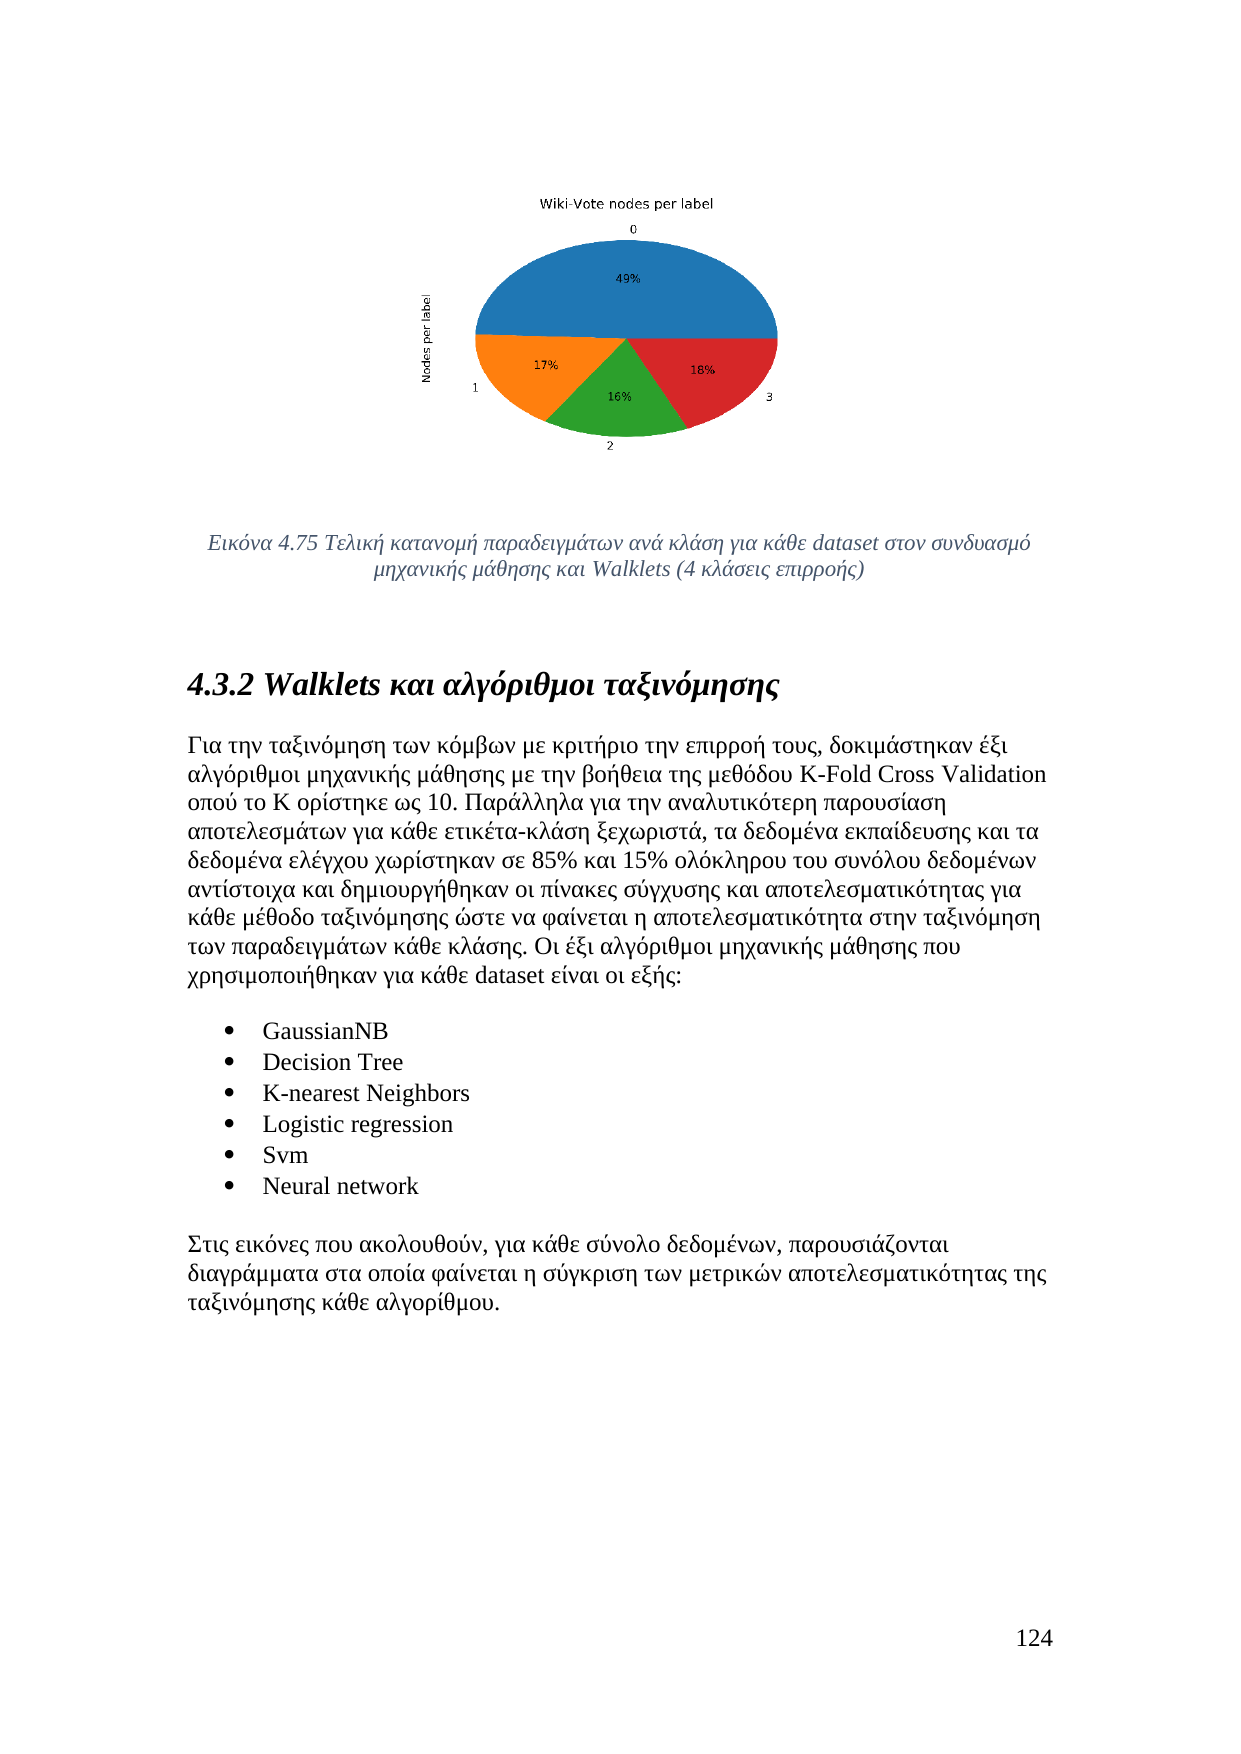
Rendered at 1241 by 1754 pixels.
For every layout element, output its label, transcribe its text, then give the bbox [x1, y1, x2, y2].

list Neural network [225, 1171, 1053, 1200]
picture [376, 177, 864, 502]
text Για την ταξινόμηση των κόμβων με κριτήριο την επιρροή τους, δοκιμάστηκαν έξι αλγόριθμοι μηχανικής μάθησης με την βοήθεια της μεθόδου K-Fold Cross Validation οπού το Κ ορίστηκε ως 10. Παράλληλα για την αναλυτικότερη παρουσίαση αποτελεσμάτων για κάθε ετικέτα-κλάση ξεχωριστά, τα δεδομένα εκπαίδευσης και τα δεδομένα ελέγχου χωρίστηκαν σε 85% και 15% ολόκληρου του συνόλου δεδομένων αντίστοιχα και δημιουργήθηκαν οι πίνακες σύγχυσης και αποτελεσματικότητας για κάθε μέθοδο ταξινόμησης ώστε να φαίνεται η αποτελεσματικότητα στην ταξινόμηση των παραδειγμάτων κάθε κλάσης. Οι έξι αλγόριθμοι μηχανικής μάθησης που χρησιμοποιήθηκαν για κάθε dataset είναι οι εξής: [187, 730, 1053, 989]
subtitle 4.3.2 Walklets και αλγόριθμοι ταξινόμησης [187, 664, 1053, 703]
list GaussianNB [225, 1016, 1053, 1044]
table_cell [188, 150, 1053, 529]
list Logistic regression [225, 1109, 1053, 1138]
list K-nearest Neighbors [225, 1078, 1053, 1107]
list Decision Tree [225, 1047, 1053, 1076]
text Στις εικόνες που ακολουθούν, για κάθε σύνολο δεδομένων, παρουσιάζονται διαγράμματα στα οποία φαίνεται η σύγκριση των μετρικών αποτελεσματικότητας της ταξινόμησης κάθε αλγορίθμου. [187, 1229, 1053, 1315]
list Svm [225, 1140, 1053, 1169]
